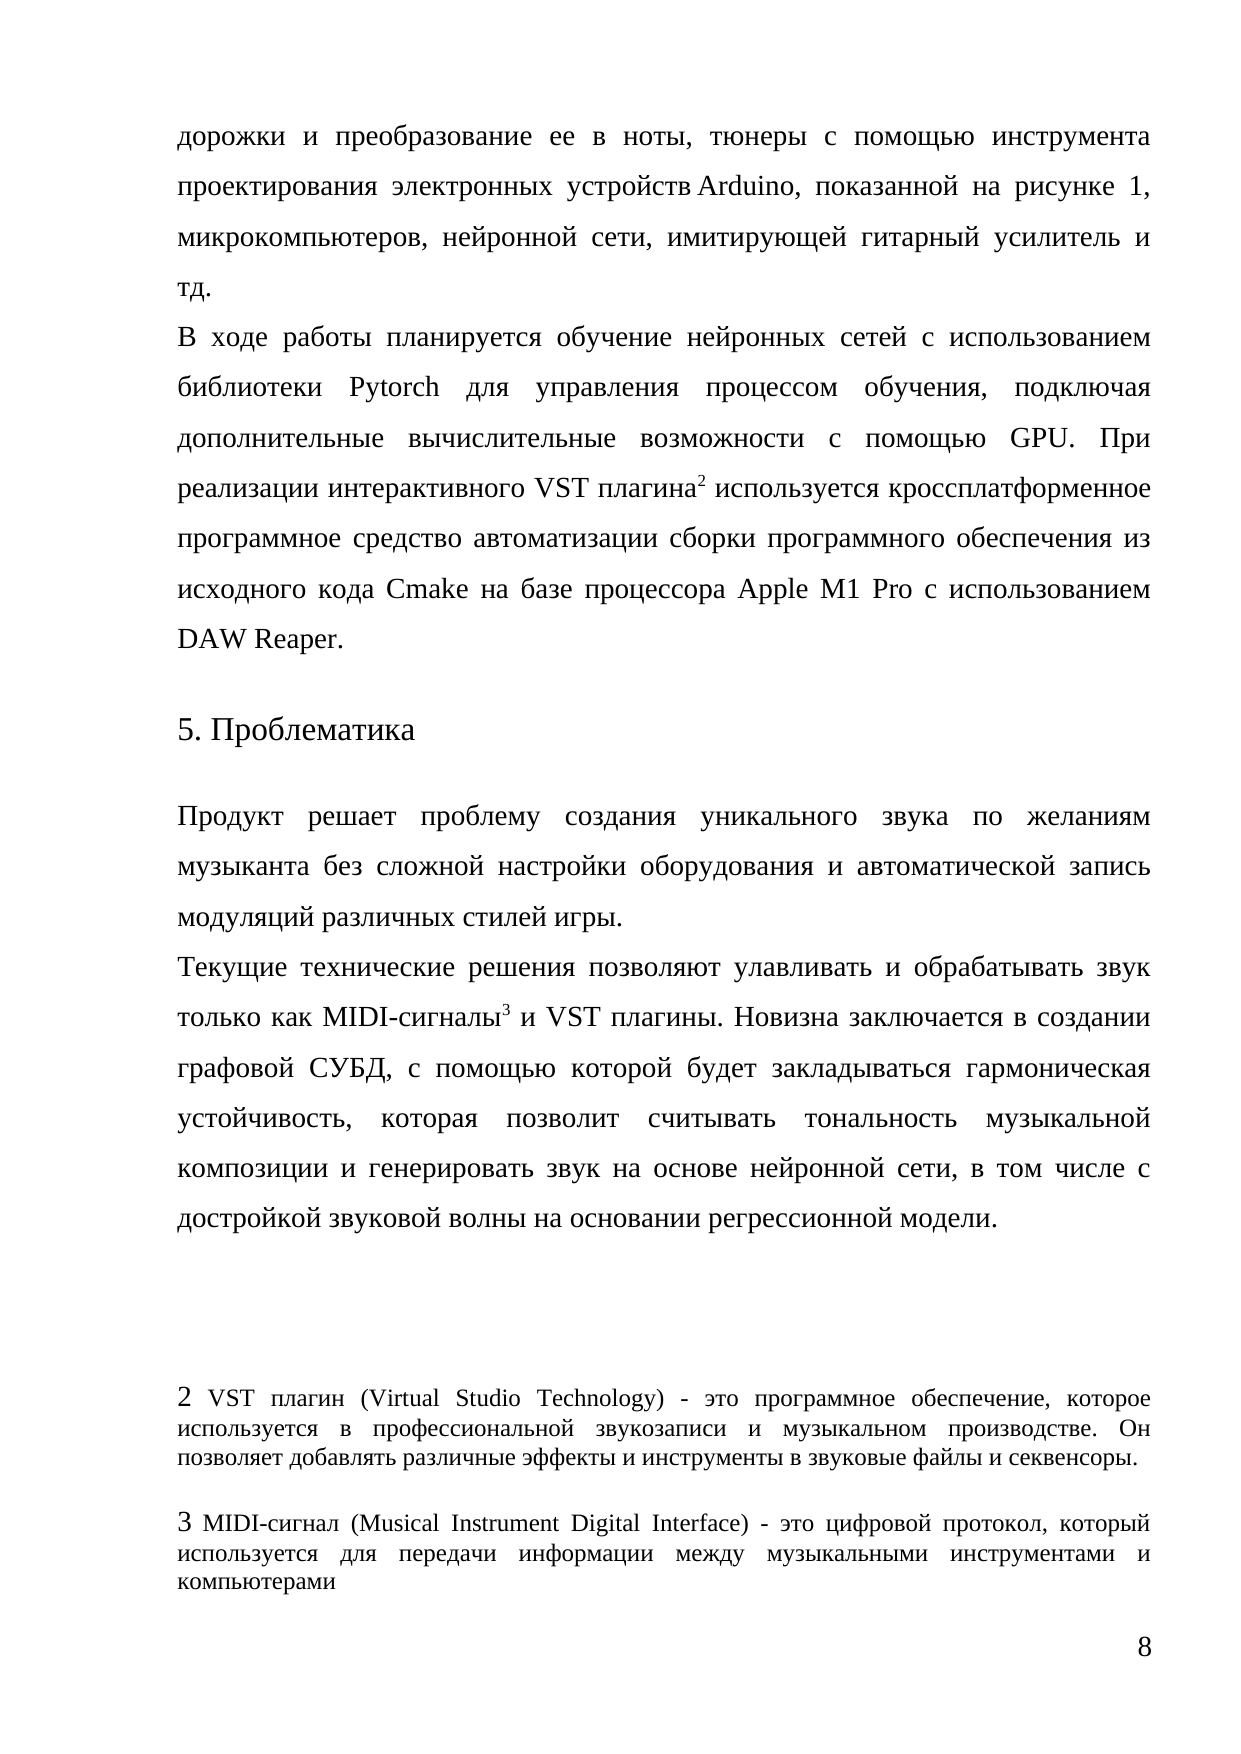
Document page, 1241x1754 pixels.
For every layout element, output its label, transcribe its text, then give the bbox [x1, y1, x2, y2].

text Продукт решает проблему создания уникального звука по желаниям музыканта без сложной настройки оборудования и автоматической запись модуляций различных стилей игры. [177, 798, 1152, 932]
text В ходе работы планируется обучение нейронных сетей с использованием библиотеки Pytorch для управления процессом обучения, подключая дополнительные вычислительные возможности с помощью GPU. При реализации интерактивного VST плагина используется кроссплатформенное программное средство автоматизации сборки программного обеспечения из исходного кода Cmake на базе процессора Apple M1 Pro с использованием DAW Reaper. [177, 319, 1152, 655]
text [177, 118, 1152, 302]
text Текущие технические решения позволяют улавливать и обрабатывать звук только как MIDI-сигналы и VST плагины. Новизна заключается в создании графовой СУБД, с помощью которой будет закладываться гармоническая устойчивость, которая позволит считывать тональность музыкальной композиции и генерировать звук на основе нейронной сети, в том числе с достройкой звуковой волны на основании регрессионной модели. [177, 949, 1152, 1234]
subtitle 5. Проблематика [177, 709, 1152, 747]
